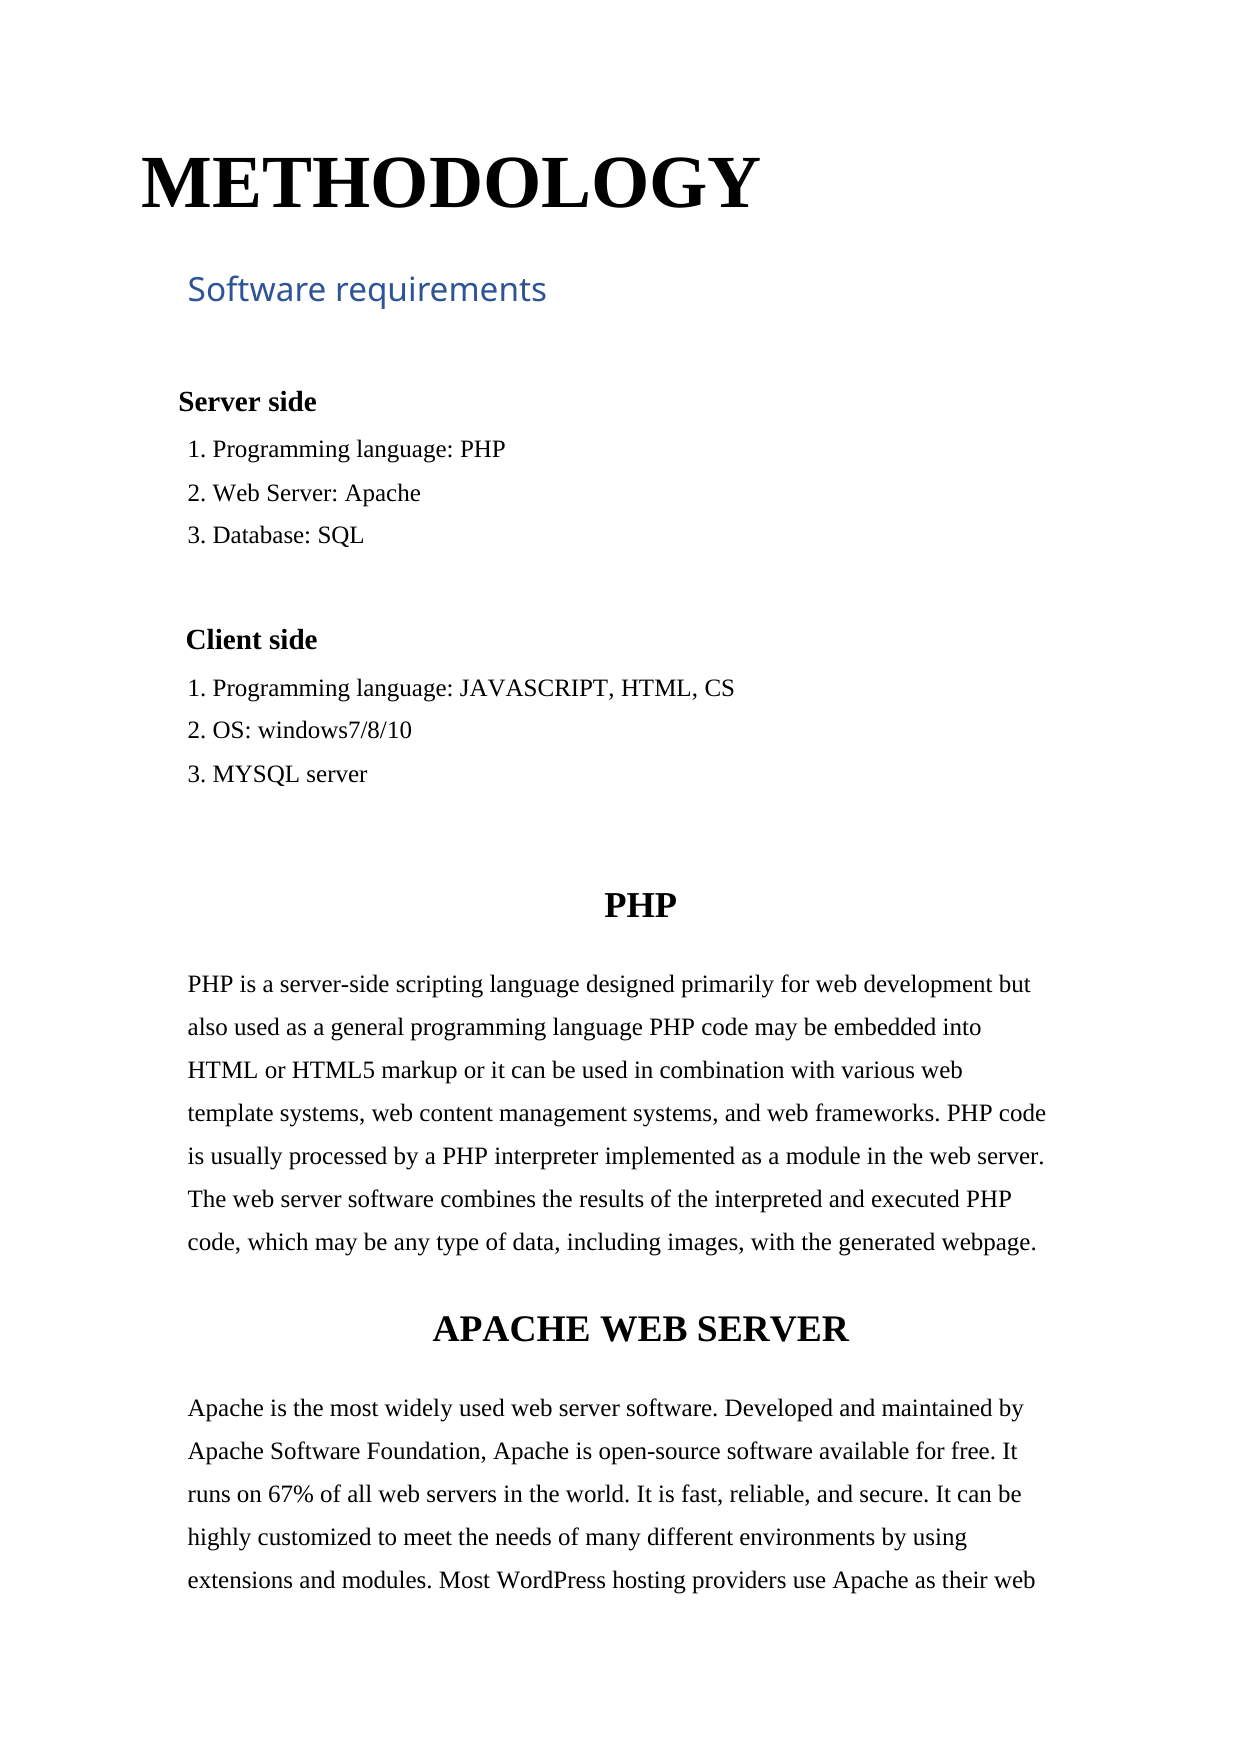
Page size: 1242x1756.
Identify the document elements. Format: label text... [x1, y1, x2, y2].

subtitle Server side [142, 384, 1139, 418]
list OS: windows7/8/10 [187, 716, 1139, 744]
list Web Server: Apache [187, 478, 1139, 506]
subtitle Software requirements [187, 266, 1139, 311]
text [187, 1393, 1038, 1594]
text PHP [142, 884, 1139, 926]
list Programming language: JAVASCRIPT, HTML, CS [187, 673, 1139, 701]
text APACHE WEB SERVER [142, 1307, 1139, 1350]
subtitle Client side [142, 622, 1139, 656]
list Database: SQL [187, 521, 1139, 549]
list MYSQL server [187, 759, 1139, 788]
list Programming language: PHP [187, 434, 1139, 463]
text PHP is a server-side scripting language designed primarily for web development but also used as a general programming language PHP code may be embedded into HTML or HTML5 markup or it can be used in combination with various web template systems, web content management systems, and web frameworks. PHP code is usually processed by a PHP interpreter implemented as a module in the web server. The web server software combines the results of the interpreted and executed PHP code, which may be any type of data, including images, with the generated webpage. [187, 969, 1048, 1256]
subtitle METHODOLOGY [142, 137, 1139, 224]
